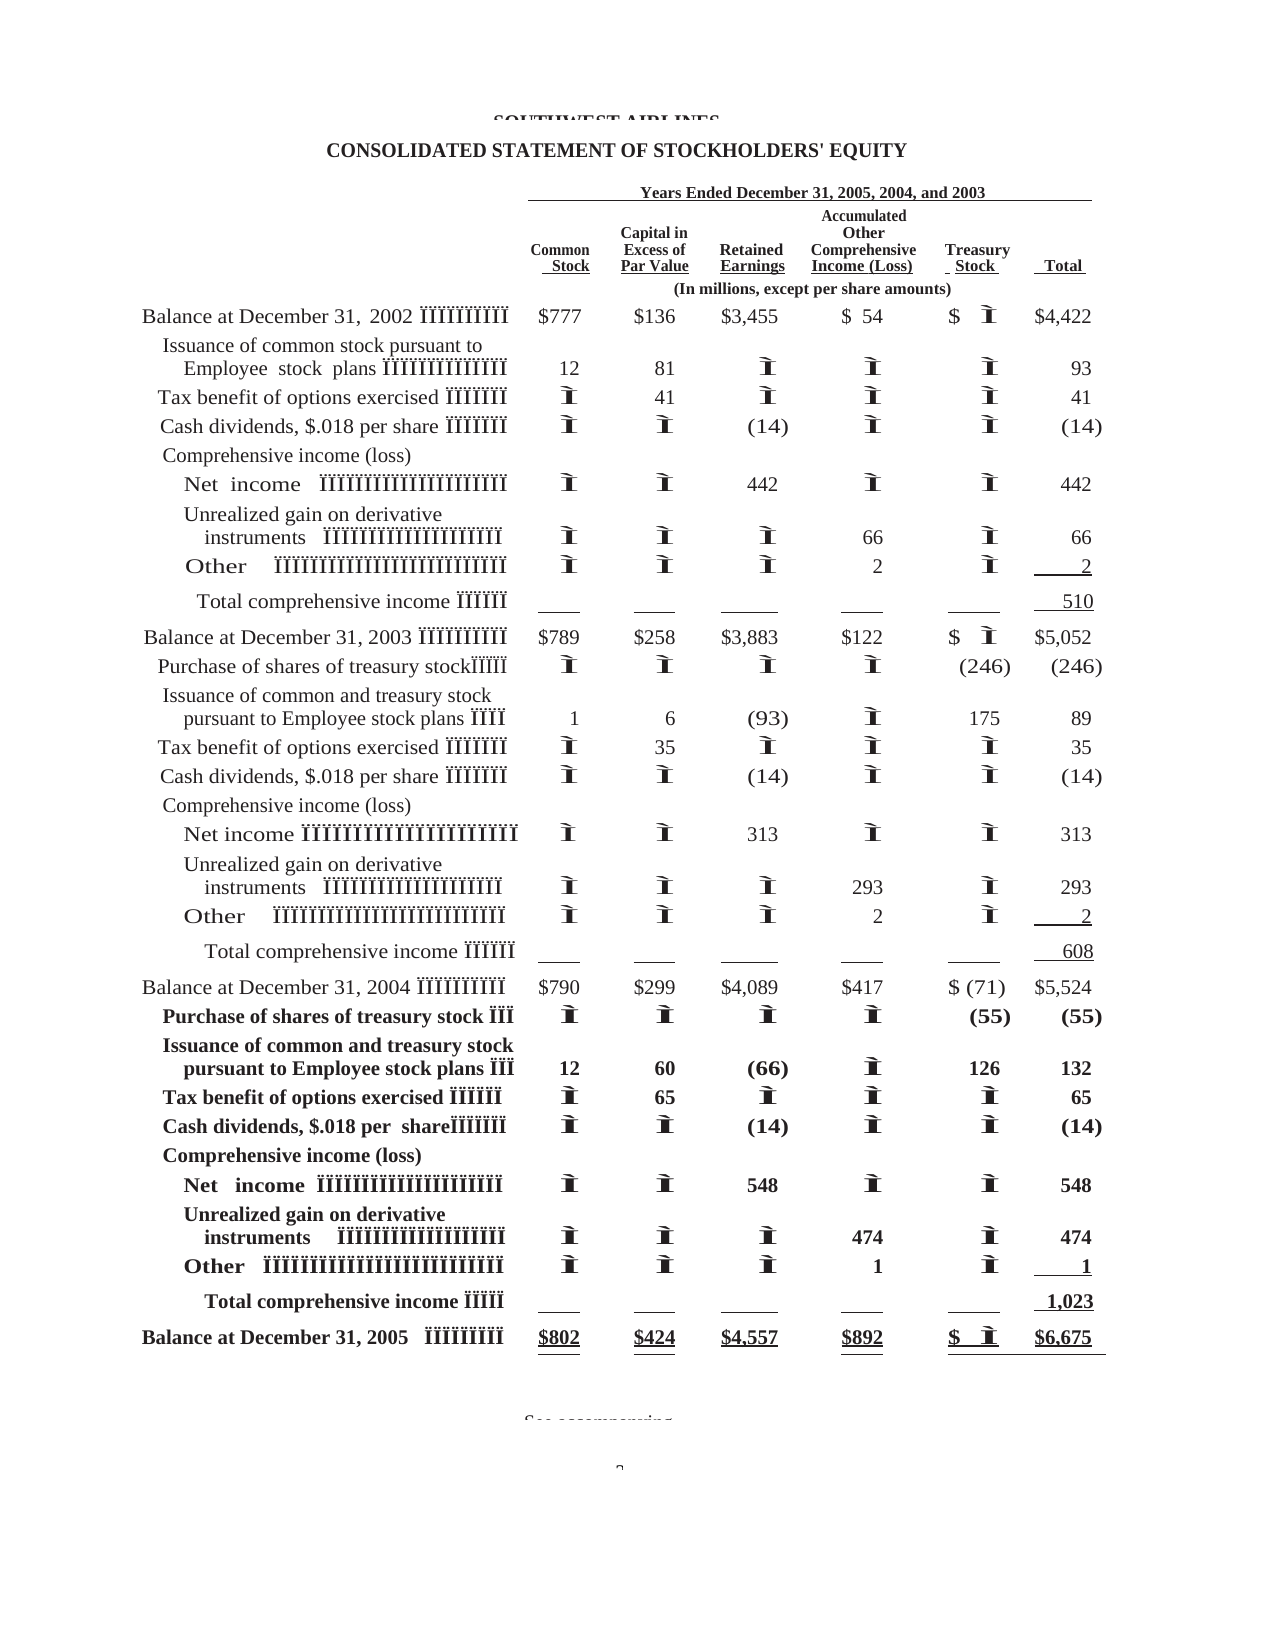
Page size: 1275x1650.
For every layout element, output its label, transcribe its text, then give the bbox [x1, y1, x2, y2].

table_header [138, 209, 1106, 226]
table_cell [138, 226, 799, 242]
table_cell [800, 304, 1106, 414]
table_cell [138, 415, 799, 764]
text Years Ended December 31, 2005, 2004, and 2003 [528, 183, 1117, 202]
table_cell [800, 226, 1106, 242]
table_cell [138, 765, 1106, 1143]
subtitle CONSOLIDATED STATEMENT OF STOCKHOLDERS' EQUITY [326, 137, 1117, 162]
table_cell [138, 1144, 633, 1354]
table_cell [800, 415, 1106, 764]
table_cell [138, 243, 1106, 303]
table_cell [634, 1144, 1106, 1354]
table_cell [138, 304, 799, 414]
